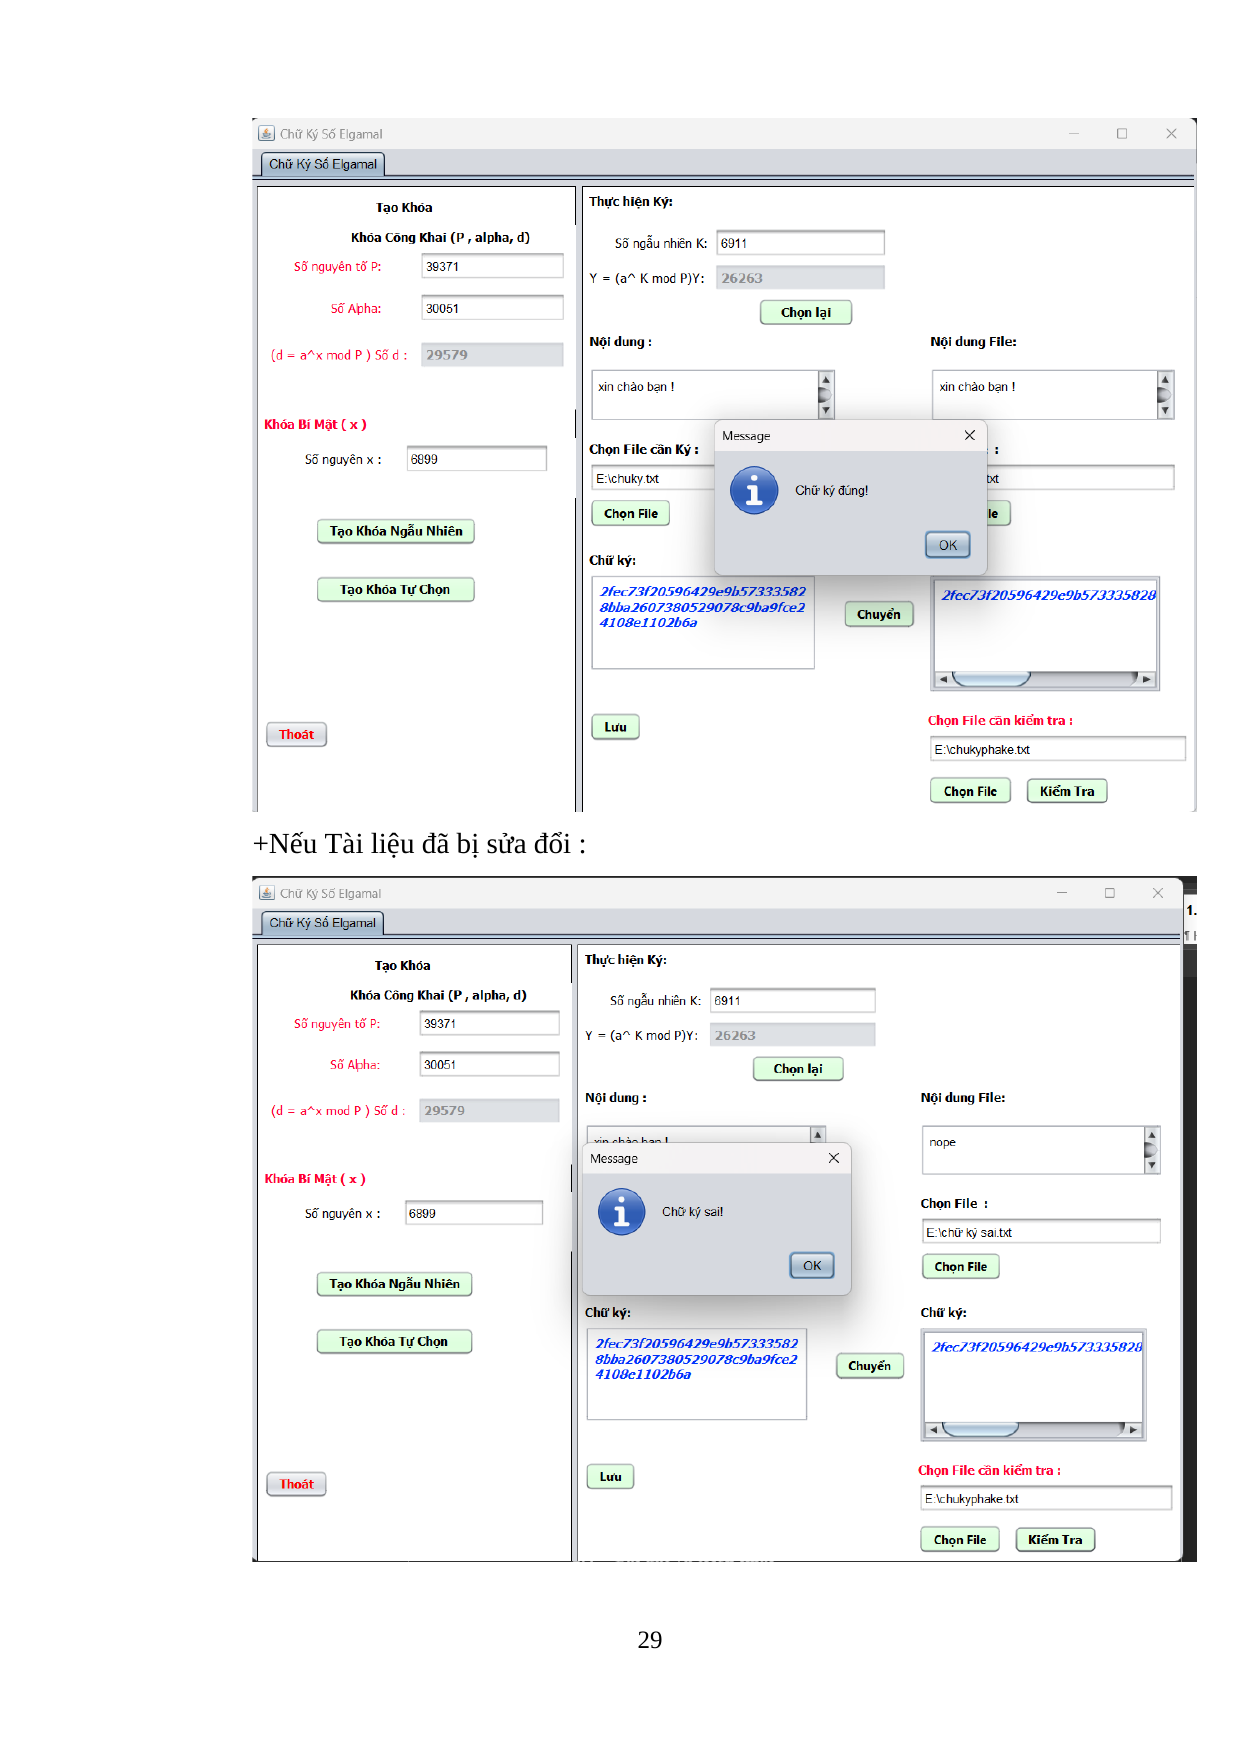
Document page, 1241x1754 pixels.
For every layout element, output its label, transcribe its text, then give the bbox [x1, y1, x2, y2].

picture [252, 876, 1197, 1562]
text +Nếu Tài liệu đã bị sửa đổi : [177, 826, 1122, 860]
picture [252, 118, 1197, 812]
